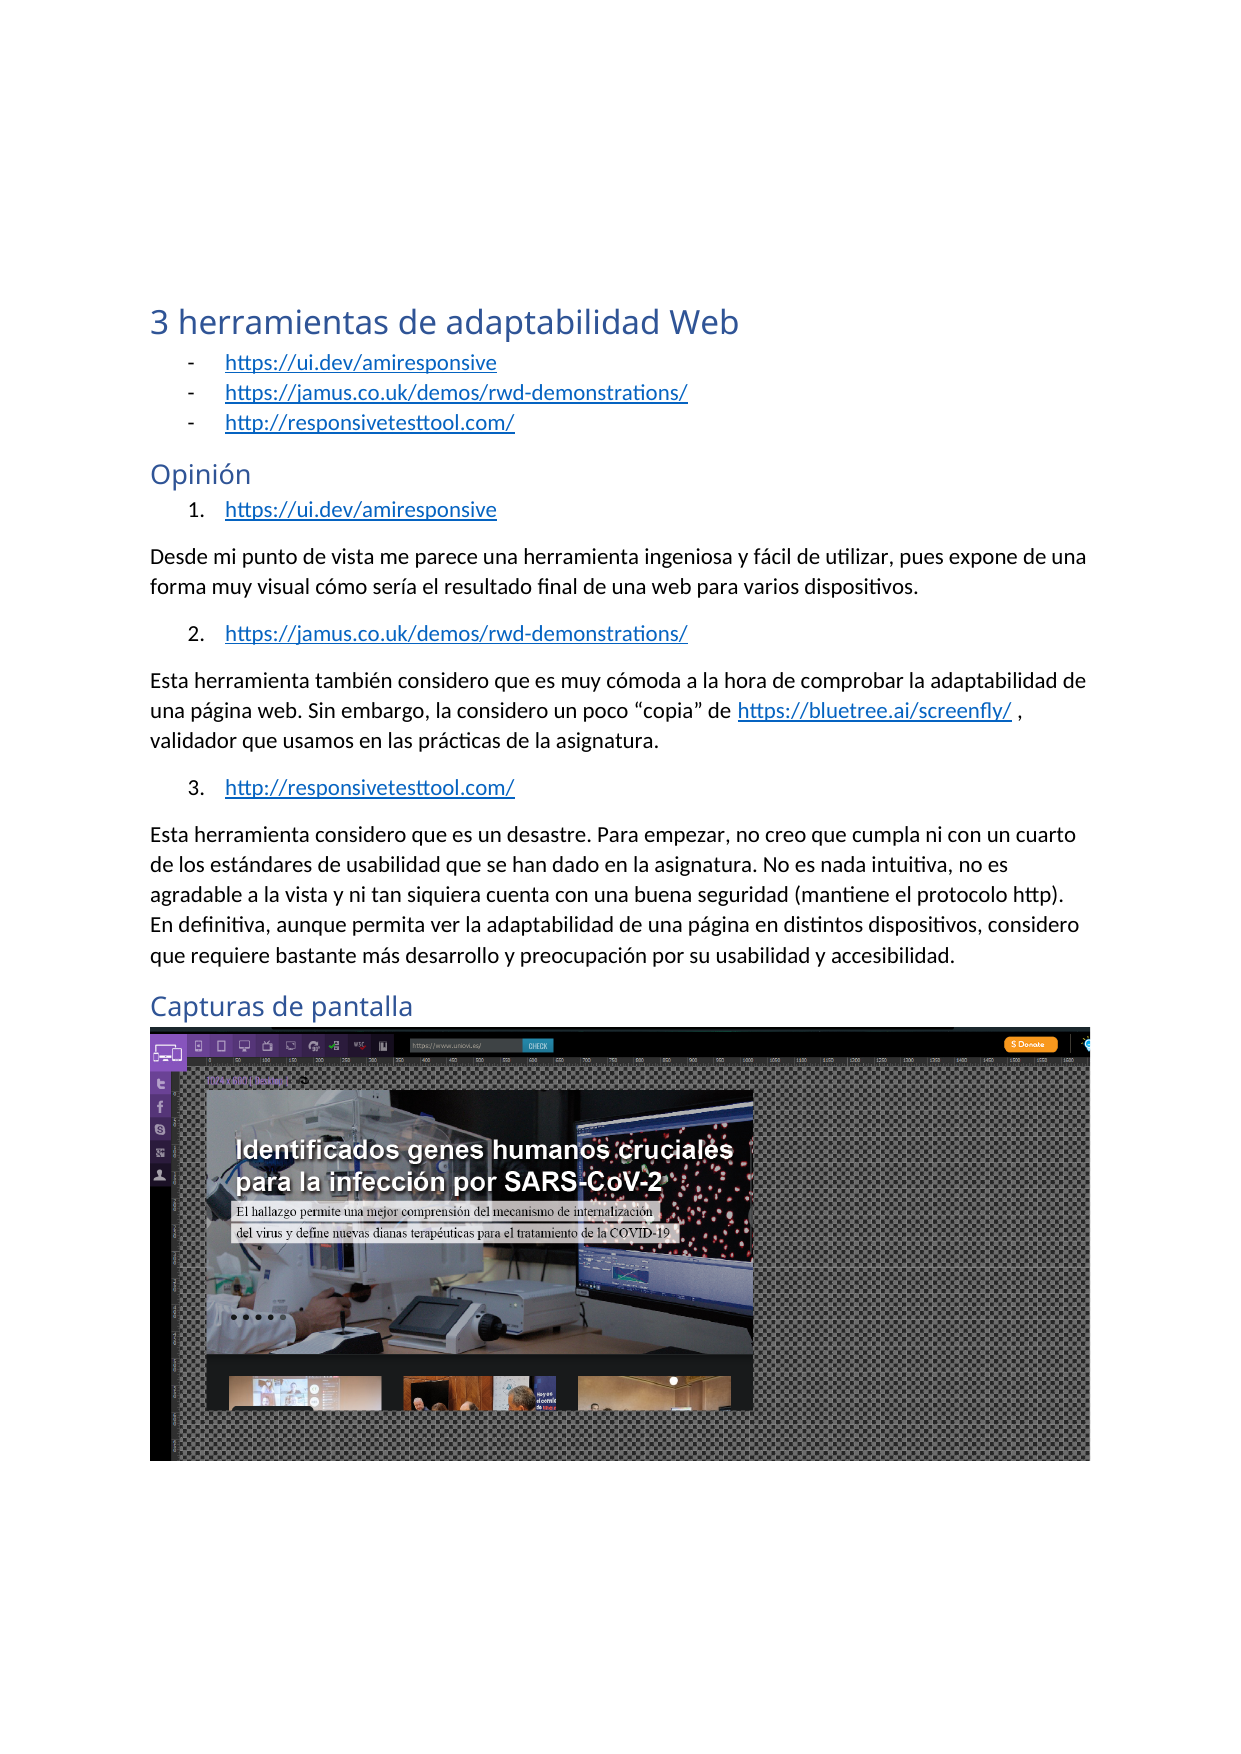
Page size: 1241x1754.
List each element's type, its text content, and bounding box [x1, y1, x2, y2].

text Esta herramienta considero que es un desastre. Para empezar, no creo que cumpla ni con un cuarto de los estándares de usabilidad que se han dado en la asignatura. No es nada intuitiva, no es agradable a la vista y ni tan siquiera cuenta con una buena seguridad (mantiene el protocolo http). En definitiva, aunque permita ver la adaptabilidad de una página en distintos dispositivos, considero que requiere bastante más desarrollo y preocupación por su usabilidad y accesibilidad. [150, 820, 1090, 969]
list https://jamus.co.uk/demos/rwd-demonstrations/ [187, 378, 1090, 406]
list https://ui.dev/amiresponsive [187, 495, 1090, 523]
text Desde mi punto de vista me parece una herramienta ingeniosa y fácil de utilizar, pues expone de una forma muy visual cómo sería el resultado final de una web para varios dispositivos. [150, 542, 1090, 600]
list http://responsivetesttool.com/ [187, 773, 1090, 801]
list http://responsivetesttool.com/ [187, 408, 1090, 436]
subtitle Capturas de pantalla [150, 988, 1090, 1024]
subtitle Opinión [150, 455, 1090, 492]
subtitle 3 herramientas de adaptabilidad Web [150, 299, 1090, 344]
list https://jamus.co.uk/demos/rwd-demonstrations/ [187, 619, 1090, 647]
text Esta herramienta también considero que es muy cómoda a la hora de comprobar la adaptabilidad de una página web. Sin embargo, la considero un poco “copia” de https://bluetree.ai/screenfly/ , validador que usamos en las prácticas de la asignatura. [150, 666, 1090, 754]
list https://ui.dev/amiresponsive [187, 348, 1090, 376]
picture [150, 1027, 1091, 1461]
